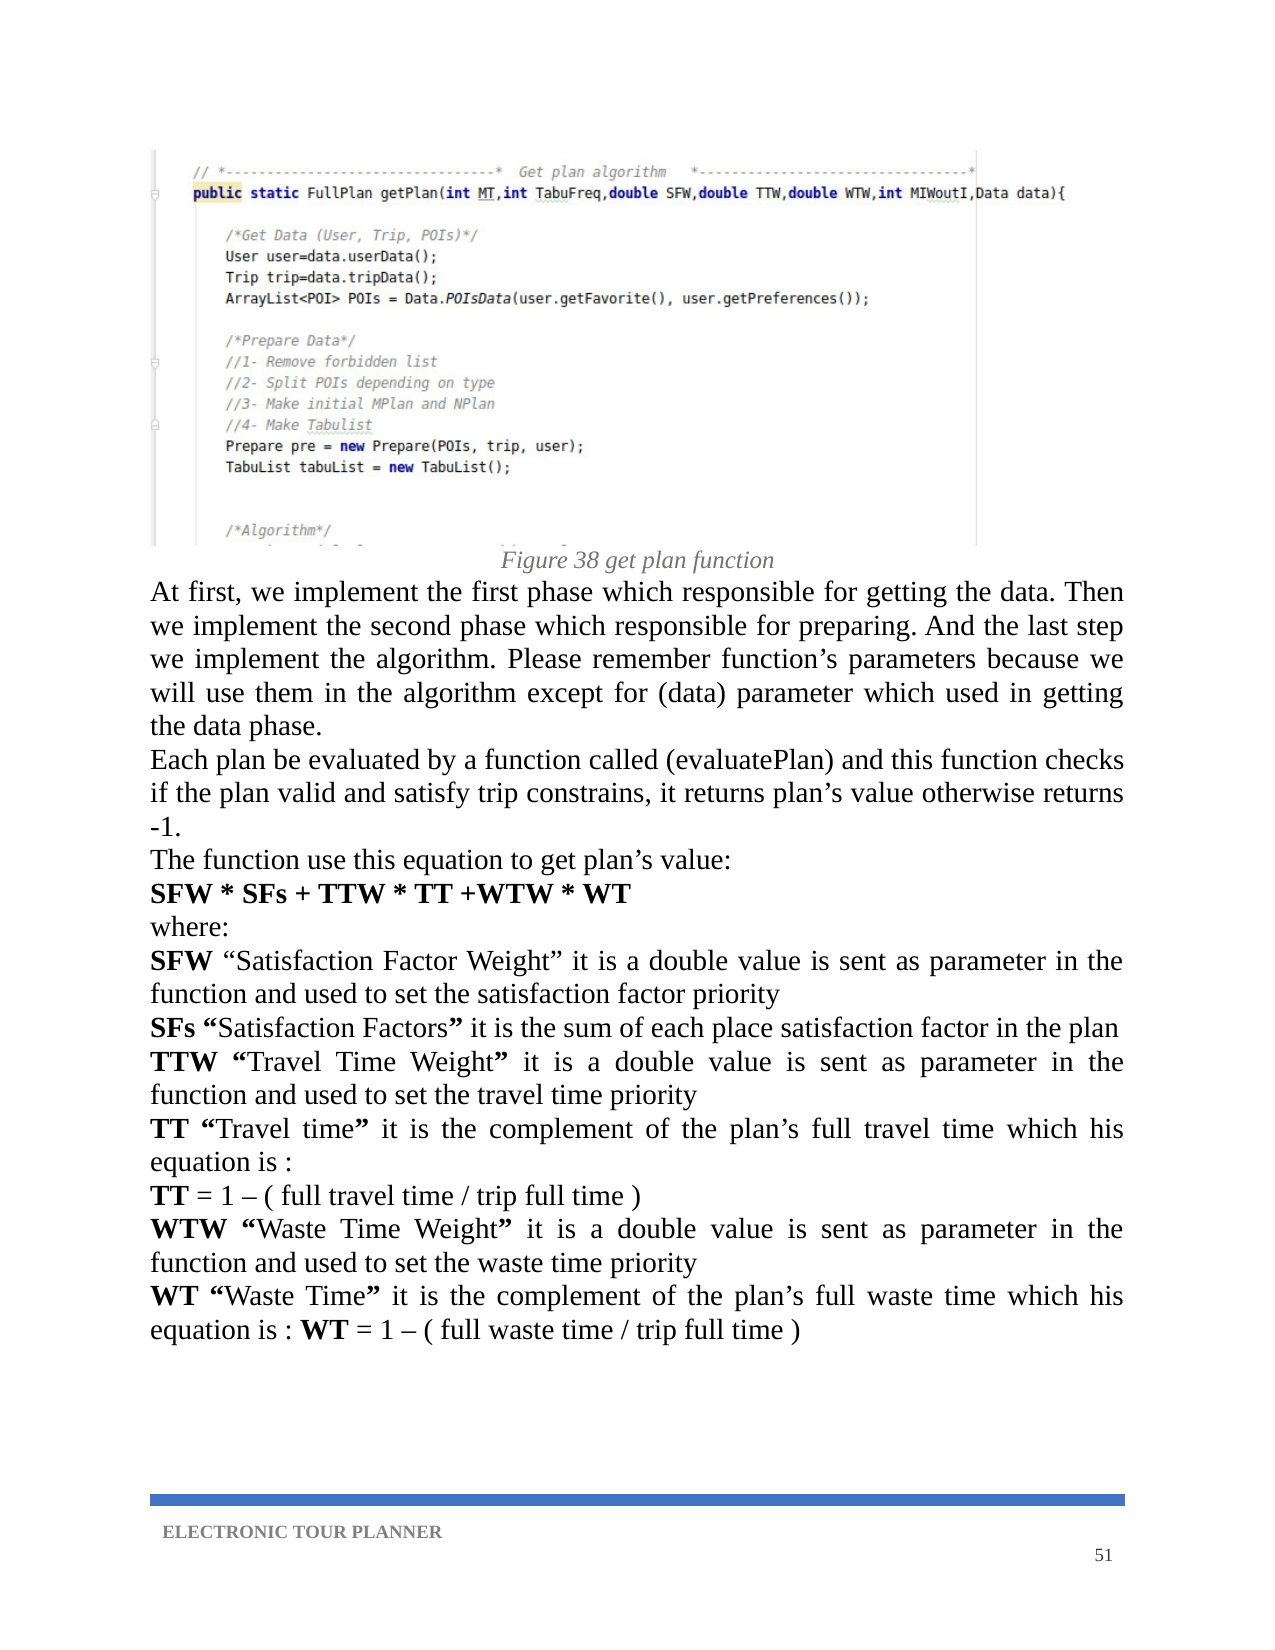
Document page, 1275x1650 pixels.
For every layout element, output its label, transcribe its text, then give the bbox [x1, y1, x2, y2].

text WT “Waste Time” it is the complement of the plan’s full waste time which his equation is : WT = 1 – ( full waste time / trip full time ) [150, 1278, 1125, 1346]
text At first, we implement the first phase which responsible for getting the data. Then we implement the second phase which responsible for preparing. And the last step we implement the algorithm. Please remember function’s parameters because we will use them in the algorithm except for (data) parameter which used in getting the data phase. [150, 574, 1125, 742]
picture [150, 150, 1125, 546]
text SFW * SFs + TTW * TT +WTW * WT [150, 876, 1125, 909]
text WTW “Waste Time Weight” it is a double value is sent as parameter in the function and used to set the waste time priority [150, 1211, 1125, 1278]
text Figure 38 get plan function [150, 546, 1125, 574]
text The function use this equation to get plan’s value: [150, 842, 1125, 876]
text SFW “Satisfaction Factor Weight” it is a double value is sent as parameter in the function and used to set the satisfaction factor priority [150, 943, 1125, 1010]
text where: [150, 909, 1125, 943]
text Each plan be evaluated by a function called (evaluatePlan) and this function checks if the plan valid and satisfy trip constrains, it returns plan’s value otherwise returns -1. [150, 742, 1125, 842]
text TT = 1 – ( full travel time / trip full time ) [150, 1178, 1125, 1211]
text SFs “Satisfaction Factors” it is the sum of each place satisfaction factor in the plan [150, 1010, 1125, 1044]
text TT “Travel time” it is the complement of the plan’s full travel time which his equation is : [150, 1111, 1125, 1178]
text TTW “Travel Time Weight” it is a double value is sent as parameter in the function and used to set the travel time priority [150, 1044, 1125, 1111]
